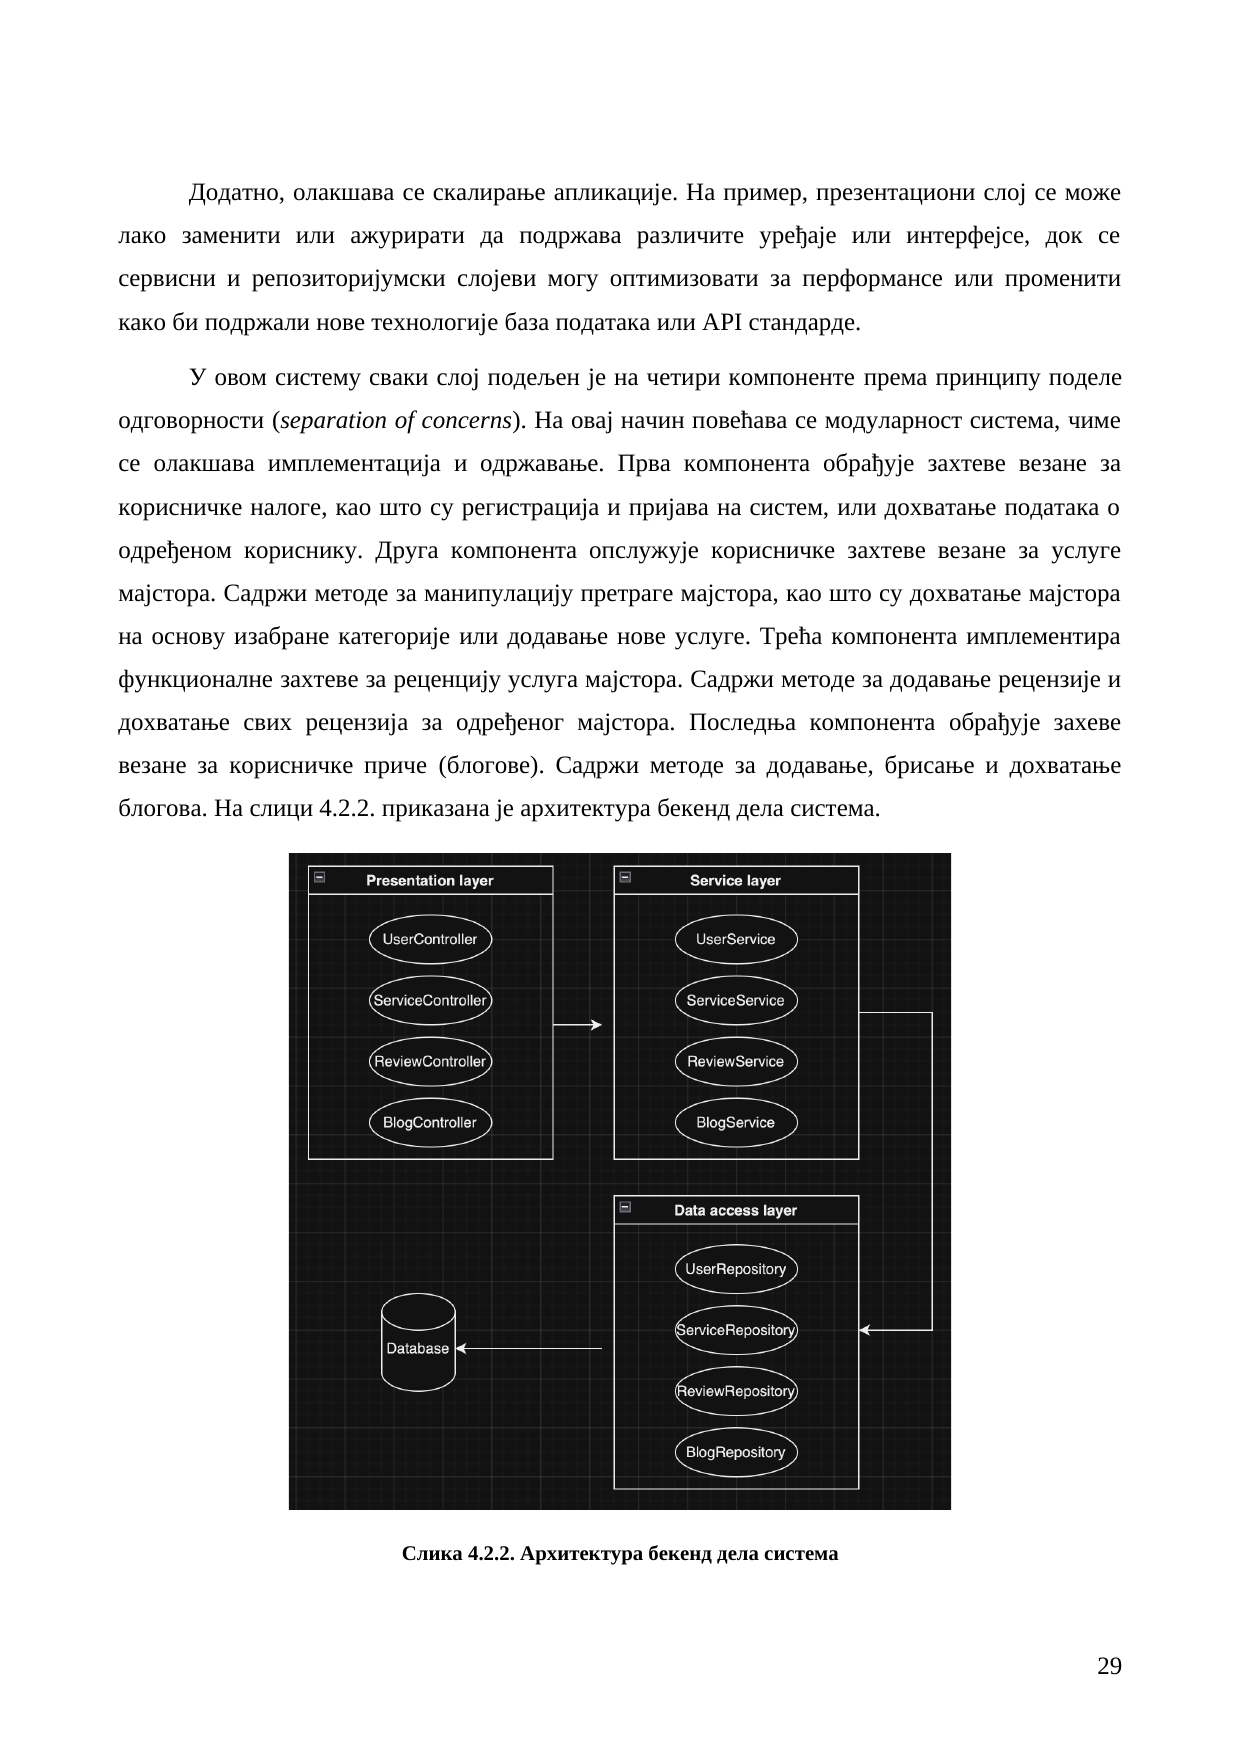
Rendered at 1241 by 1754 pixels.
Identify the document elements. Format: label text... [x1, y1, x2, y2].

picture [288, 853, 952, 1510]
text У овом систему сваки слој подељен је на четири компоненте према принципу поделе одговорности (separation of concerns). На овај начин повећава се модуларност система, чиме се олакшава имплементација и одржавање. Прва компонента обрађује захтеве везане за корисничке налоге, као што су регистрација и пријава на систем, или дохватање података о одређеном кориснику. Друга компонента опслужује корисничке захтеве везане за услуге мајстора. Садржи методе за манипулацију претраге мајстора, као што су дохватање мајстора на основу изабране категорије или додавање нове услуге. Трећа компонента имплементира функционалне захтеве за реценцију услуга мајстора. Садржи методе за додавање рецензије и дохватање свих рецензија за одређеног мајстора. Последња компонента обрађује захеве везане за корисничке приче (блогове). Садржи методе за додавање, брисање и дохватање блогова. На слици 4.2.2. приказана је архитектура бекенд дела система. [118, 362, 1122, 822]
text Слика 4.2.2. Архитектура бекенд дела система [118, 1541, 1122, 1564]
text Додатно, олакшава се скалирање апликације. На пример, презентациони слој се може лако заменити или ажурирати да подржава различите уређаје или интерфејсе, док се сервисни и репозиторијумски слојеви могу оптимизовати за перформансе или променити како би подржали нове технологије база података или API стандарде. [118, 177, 1122, 335]
